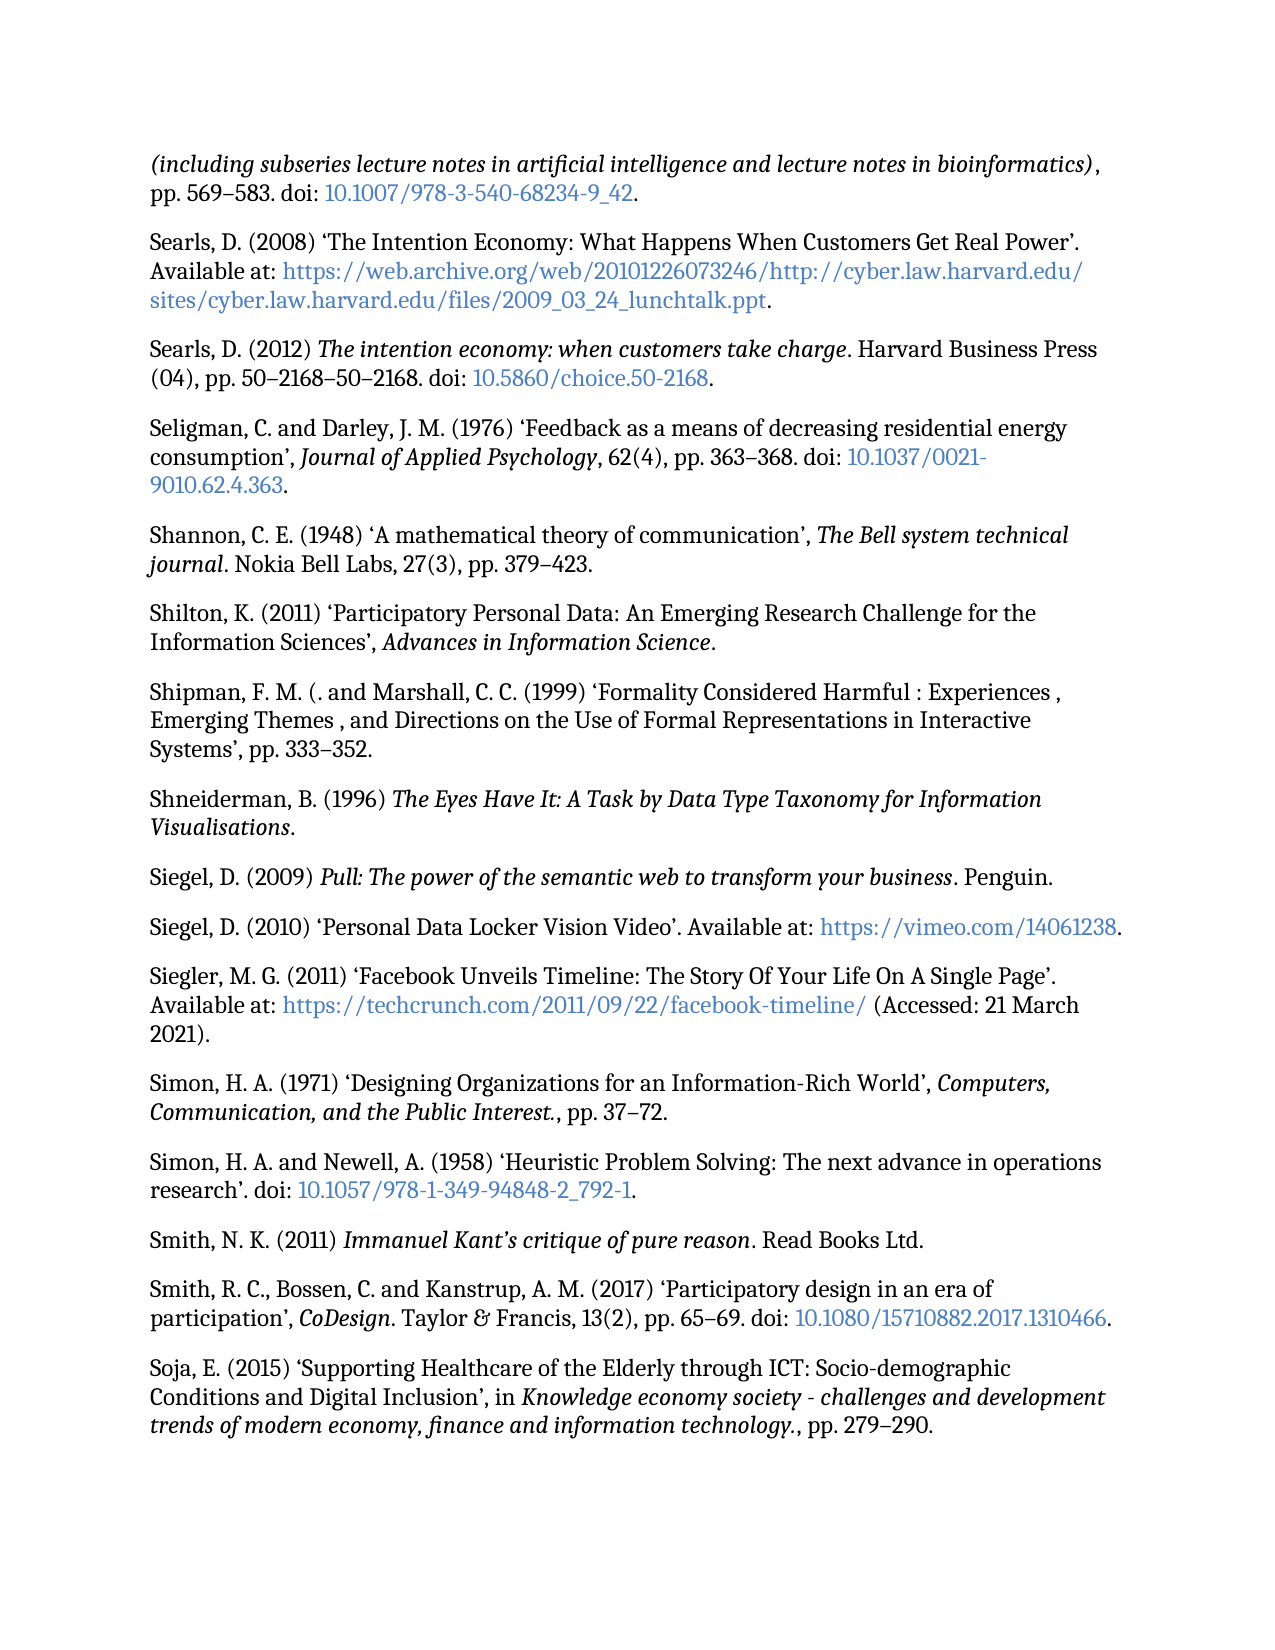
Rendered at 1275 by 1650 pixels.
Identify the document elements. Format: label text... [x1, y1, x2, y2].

text Searls, D. (2012) The intention economy: when customers take charge. Harvard Business Press (04), pp. 50–2168–50–2168. doi: 10.5860/choice.50-2168. [150, 335, 1125, 393]
text Seligman, C. and Darley, J. M. (1976) ‘Feedback as a means of decreasing residential energy consumption’, Journal of Applied Psychology, 62(4), pp. 363–368. doi: 10.1037/0021-9010.62.4.363. [150, 414, 1125, 500]
text Shneiderman, B. (1996) The Eyes Have It: A Task by Data Type Taxonomy for Information Visualisations. [150, 784, 1125, 842]
text Soja, E. (2015) ‘Supporting Healthcare of the Elderly through ICT: Socio-demographic Conditions and Digital Inclusion’, in Knowledge economy society - challenges and development trends of modern economy, finance and information technology., pp. 279–290. [150, 1354, 1125, 1440]
text Smith, N. K. (2011) Immanuel Kant’s critique of pure reason. Read Books Ltd. [150, 1226, 1125, 1254]
text Simon, H. A. (1971) ‘Designing Organizations for an Information-Rich World’, Computers, Communication, and the Public Interest., pp. 37–72. [150, 1069, 1125, 1127]
text Siegel, D. (2010) ‘Personal Data Locker Vision Video’. Available at: https://vimeo.com/14061238. [150, 912, 1125, 941]
text Simon, H. A. and Newell, A. (1958) ‘Heuristic Problem Solving: The next advance in operations research’. doi: 10.1057/978-1-349-94848-2_792-1. [150, 1147, 1125, 1205]
text Shipman, F. M. (. and Marshall, C. C. (1999) ‘Formality Considered Harmful : Experiences , Emerging Themes , and Directions on the Use of Formal Representations in Interactive Systems’, pp. 333–352. [150, 677, 1125, 764]
text Searls, D. (2008) ‘The Intention Economy: What Happens When Customers Get Real Power’. Available at: https://web.archive.org/web/20101226073246/http://cyber.law.harvard.edu/sites/cyber.law.harvard.edu/files/2009_03_24_lunchtalk.ppt. [150, 228, 1125, 314]
text Shilton, K. (2011) ‘Participatory Personal Data: An Emerging Research Challenge for the Information Sciences’, Advances in Information Science. [150, 599, 1125, 657]
text Smith, R. C., Bossen, C. and Kanstrup, A. M. (2017) ‘Participatory design in an era of participation’, CoDesign. Taylor & Francis, 13(2), pp. 65–69. doi: 10.1080/15710882.2017.1310466. [150, 1275, 1125, 1333]
text Siegler, M. G. (2011) ‘Facebook Unveils Timeline: The Story Of Your Life On A Single Page’. Available at: https://techcrunch.com/2011/09/22/facebook-timeline/ (Accessed: 21 March 2021). [150, 962, 1125, 1048]
text Siegel, D. (2009) Pull: The power of the semantic web to transform your business. Penguin. [150, 863, 1125, 892]
text Shannon, C. E. (1948) ‘A mathematical theory of communication’, The Bell system technical journal. Nokia Bell Labs, 27(3), pp. 379–423. [150, 521, 1125, 578]
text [150, 150, 1125, 207]
